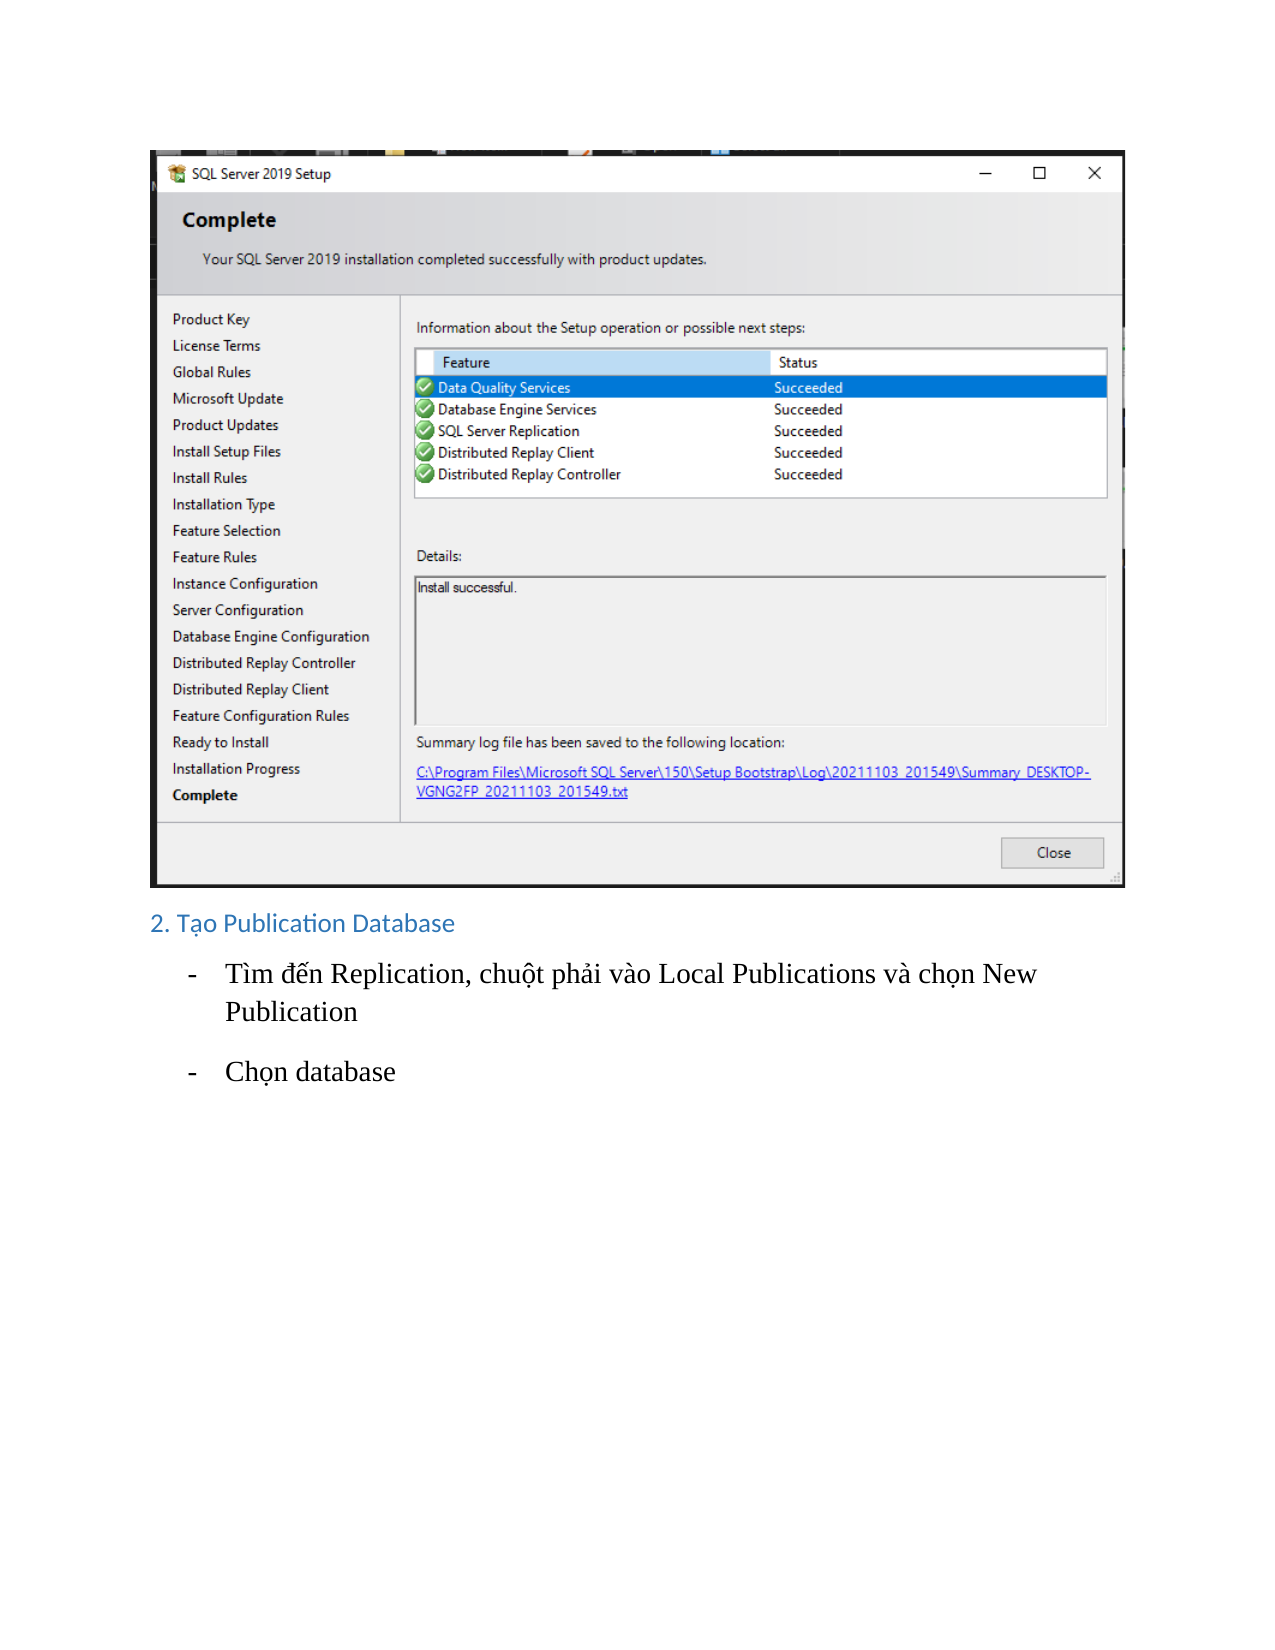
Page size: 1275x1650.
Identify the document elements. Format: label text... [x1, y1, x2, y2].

list Chọn database [187, 1054, 1125, 1087]
subtitle 2. Tạo Publication Database [150, 906, 1125, 939]
picture [150, 150, 1125, 888]
list Tìm đến Replication, chuột phải vào Local Publications và chọn New Publication [187, 956, 1125, 1028]
